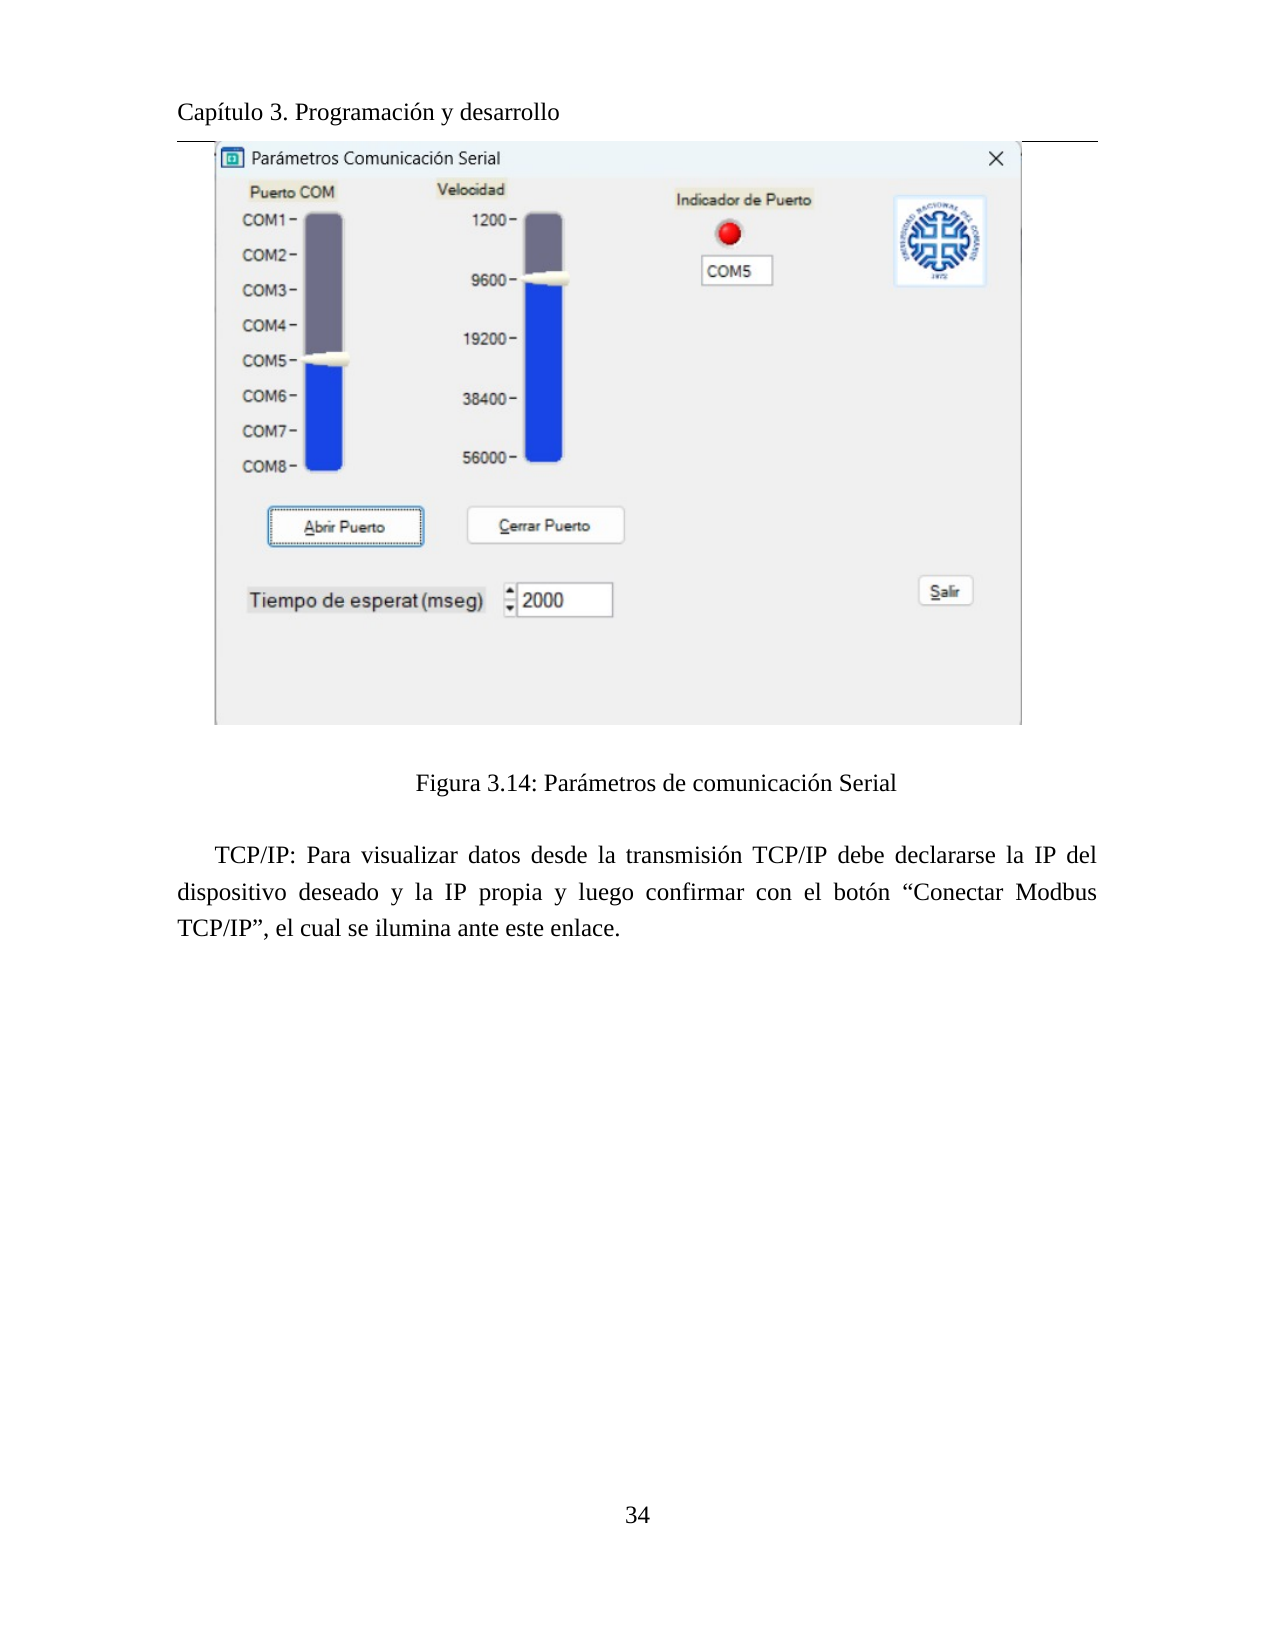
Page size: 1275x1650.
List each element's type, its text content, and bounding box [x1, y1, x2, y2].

text Figura 3.14: Parámetros de comunicación Serial [177, 768, 1098, 797]
text TCP/IP: Para visualizar datos desde la transmisión TCP/IP debe declararse la IP del dispositivo deseado y la IP propia y luego confirmar con el botón “Conectar Modbus TCP/IP”, el cual se ilumina ante este enlace. [177, 841, 1098, 942]
picture [214, 141, 1022, 725]
